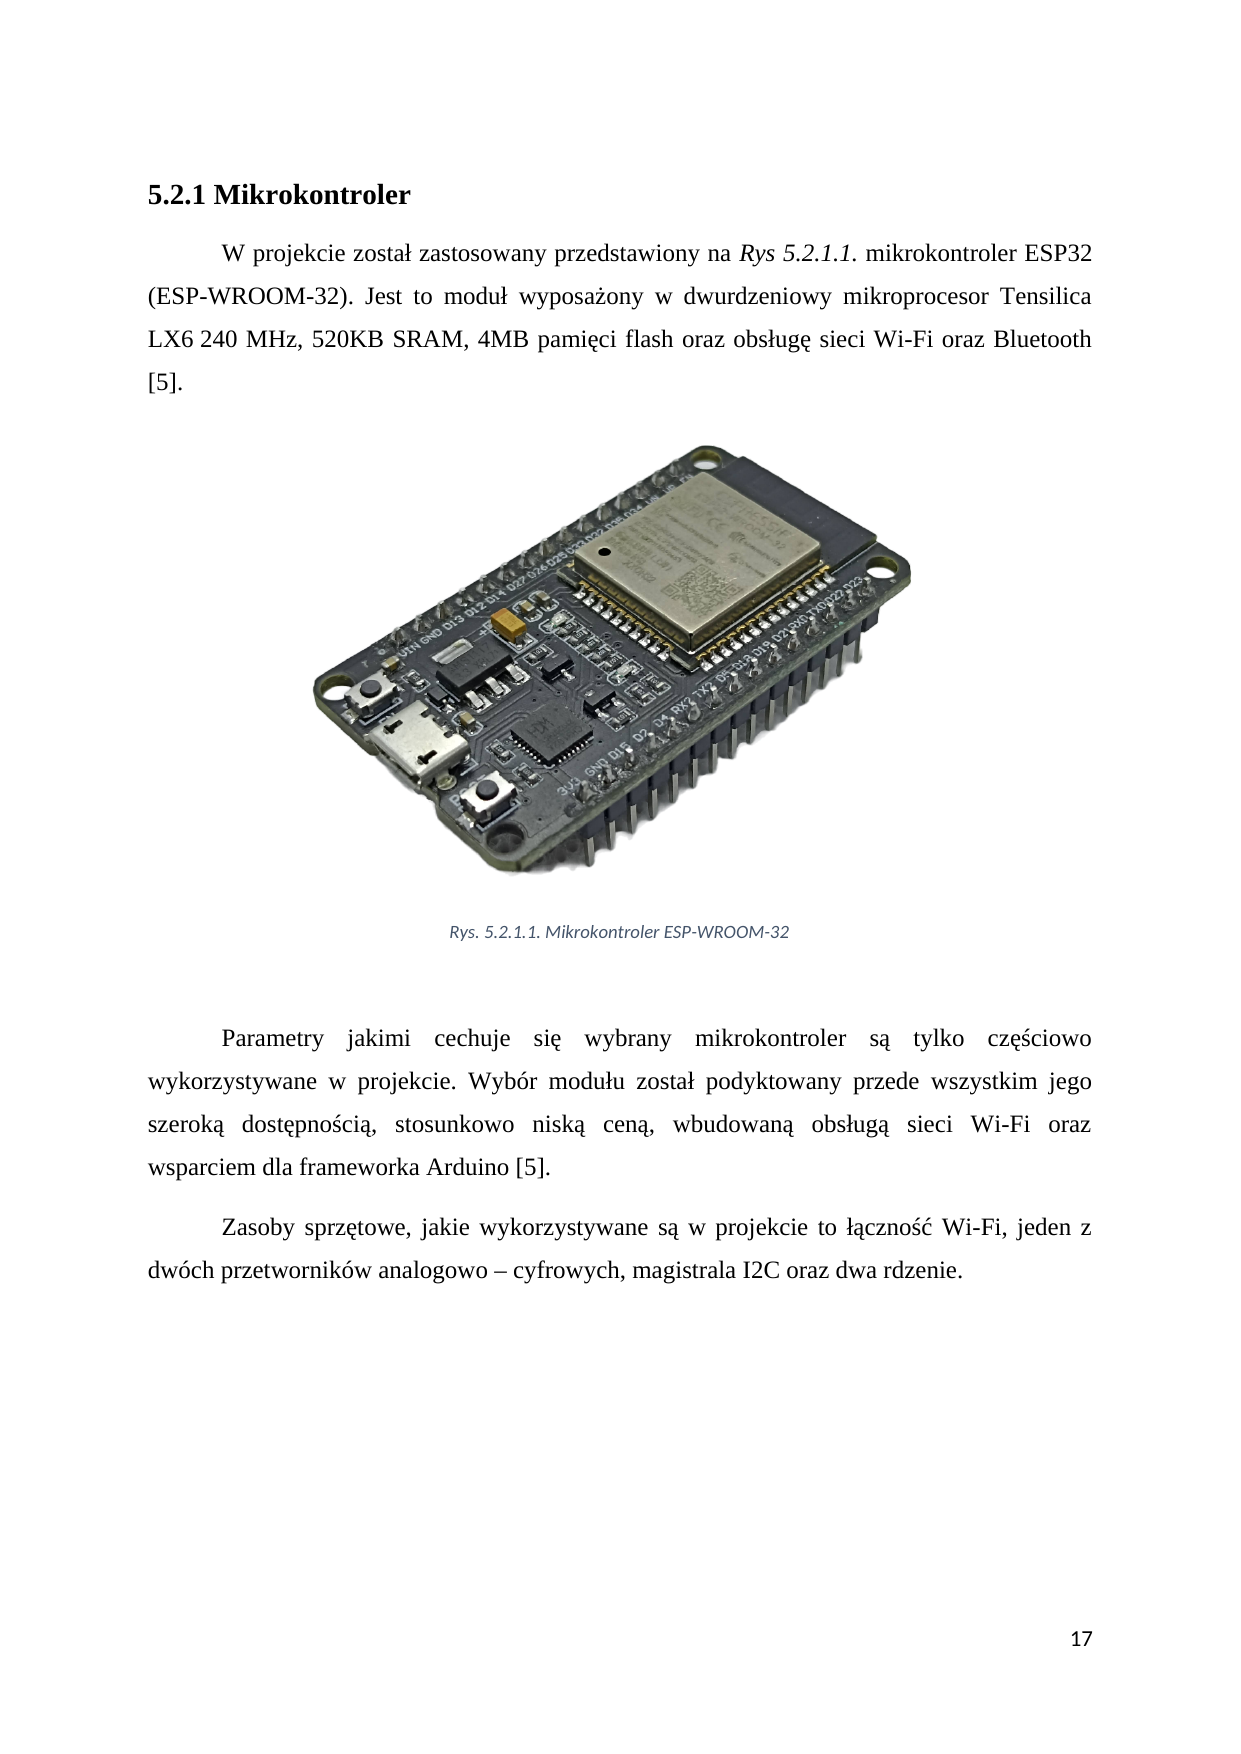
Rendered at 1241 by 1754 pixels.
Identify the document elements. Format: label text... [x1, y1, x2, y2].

subtitle 5.2.1 Mikrokontroler [148, 177, 1093, 210]
text Zasoby sprzętowe, jakie wykorzystywane są w projekcie to łączność Wi-Fi, jeden z dwóch przetworników analogowo – cyfrowych, magistrala I2C oraz dwa rdzenie. [148, 1212, 1093, 1284]
text Rys. 5.2.1.1. Mikrokontroler ESP-WROOM-32 [148, 920, 1093, 943]
picture [147, 427, 1093, 890]
text W projekcie został zastosowany przedstawiony na Rys 5.2.1.1. mikrokontroler ESP32 (ESP-WROOM-32). Jest to moduł wyposażony w dwurdzeniowy mikroprocesor Tensilica LX6 240 MHz, 520KB SRAM, 4MB pamięci flash oraz obsługę sieci Wi-Fi oraz Bluetooth [5]. [148, 238, 1093, 396]
text Parametry jakimi cechuje się wybrany mikrokontroler są tylko częściowo wykorzystywane w projekcie. Wybór modułu został podyktowany przede wszystkim jego szeroką dostępnością, stosunkowo niską ceną, wbudowaną obsługą sieci Wi-Fi oraz wsparciem dla frameworka Arduino [5]. [148, 1023, 1093, 1181]
